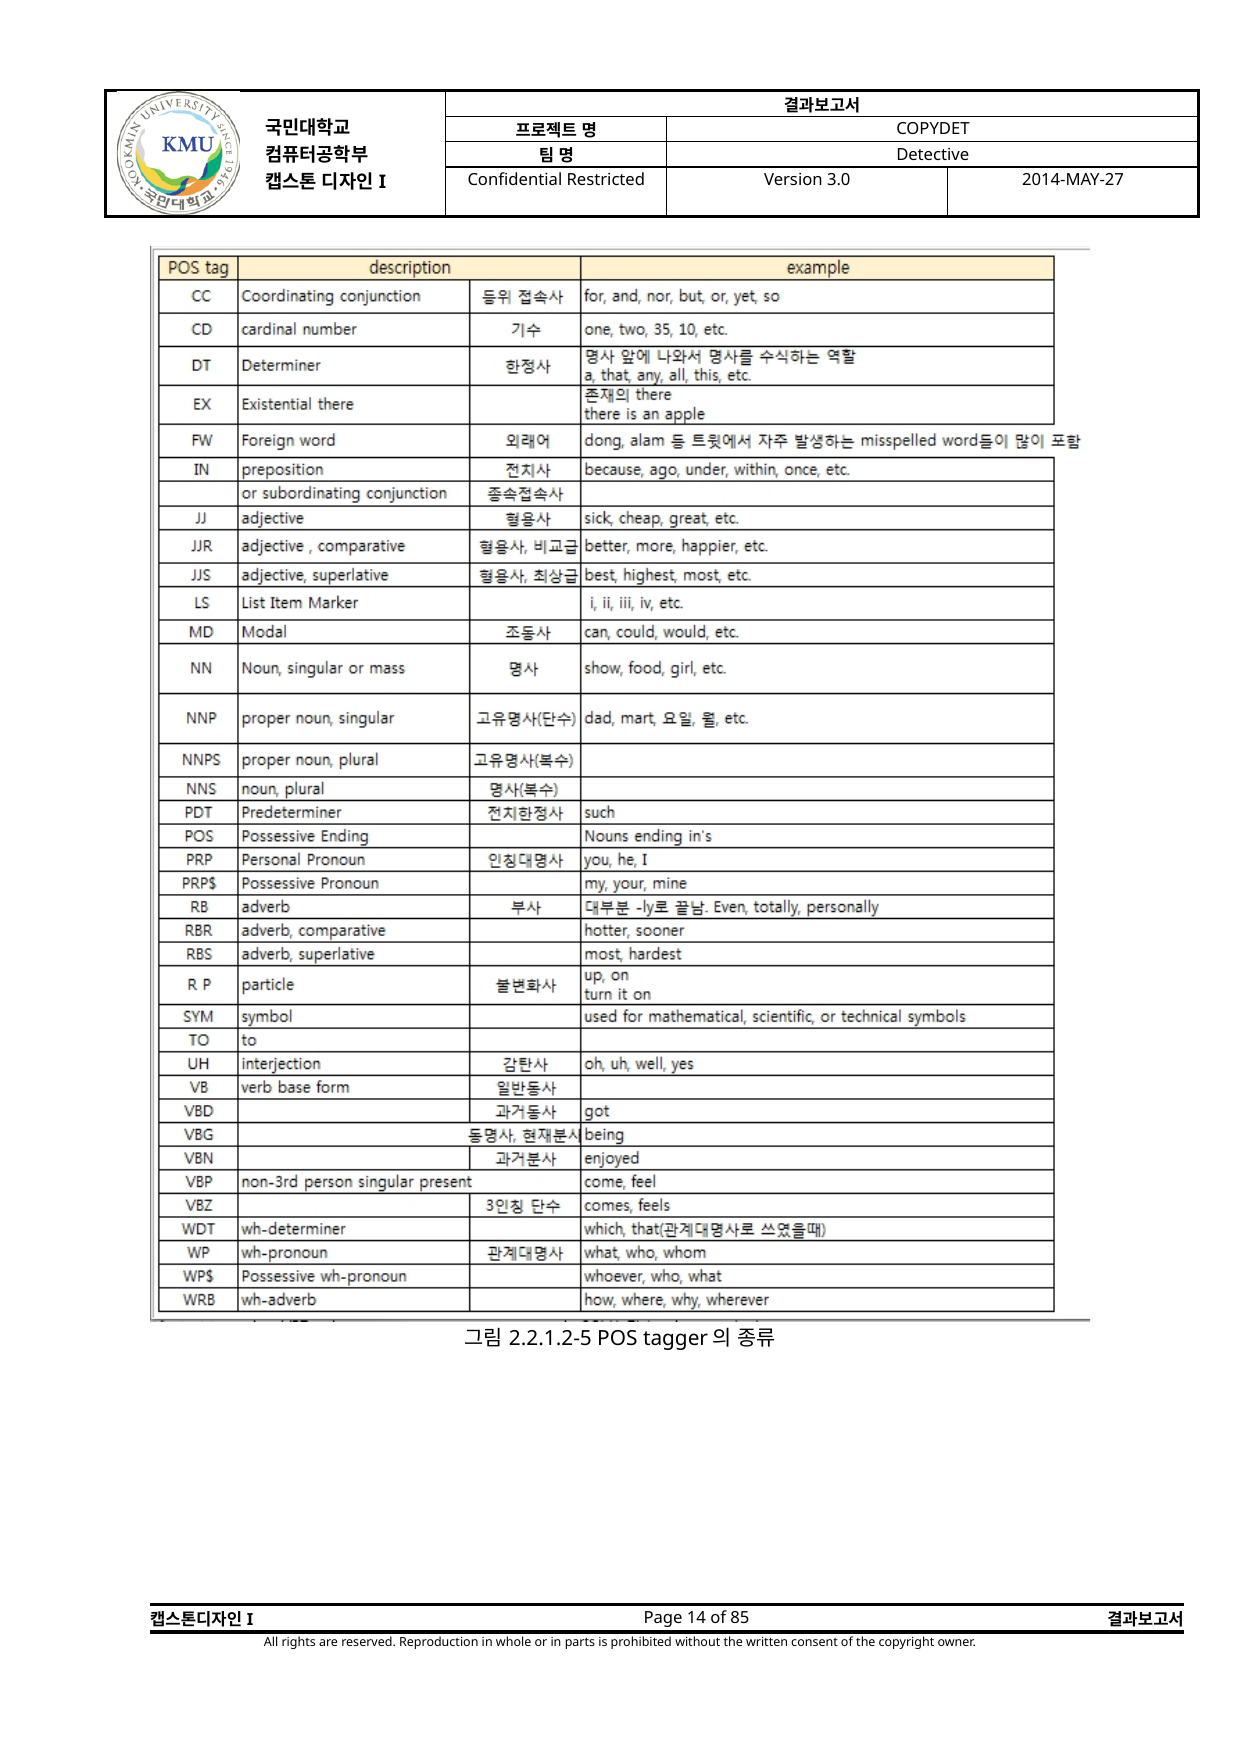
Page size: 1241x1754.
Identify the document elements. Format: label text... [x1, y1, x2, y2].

text 그림 2.2.1.2-5 POS tagger의 종류 [150, 1322, 1090, 1351]
picture [116, 91, 240, 215]
picture [150, 246, 1091, 1322]
